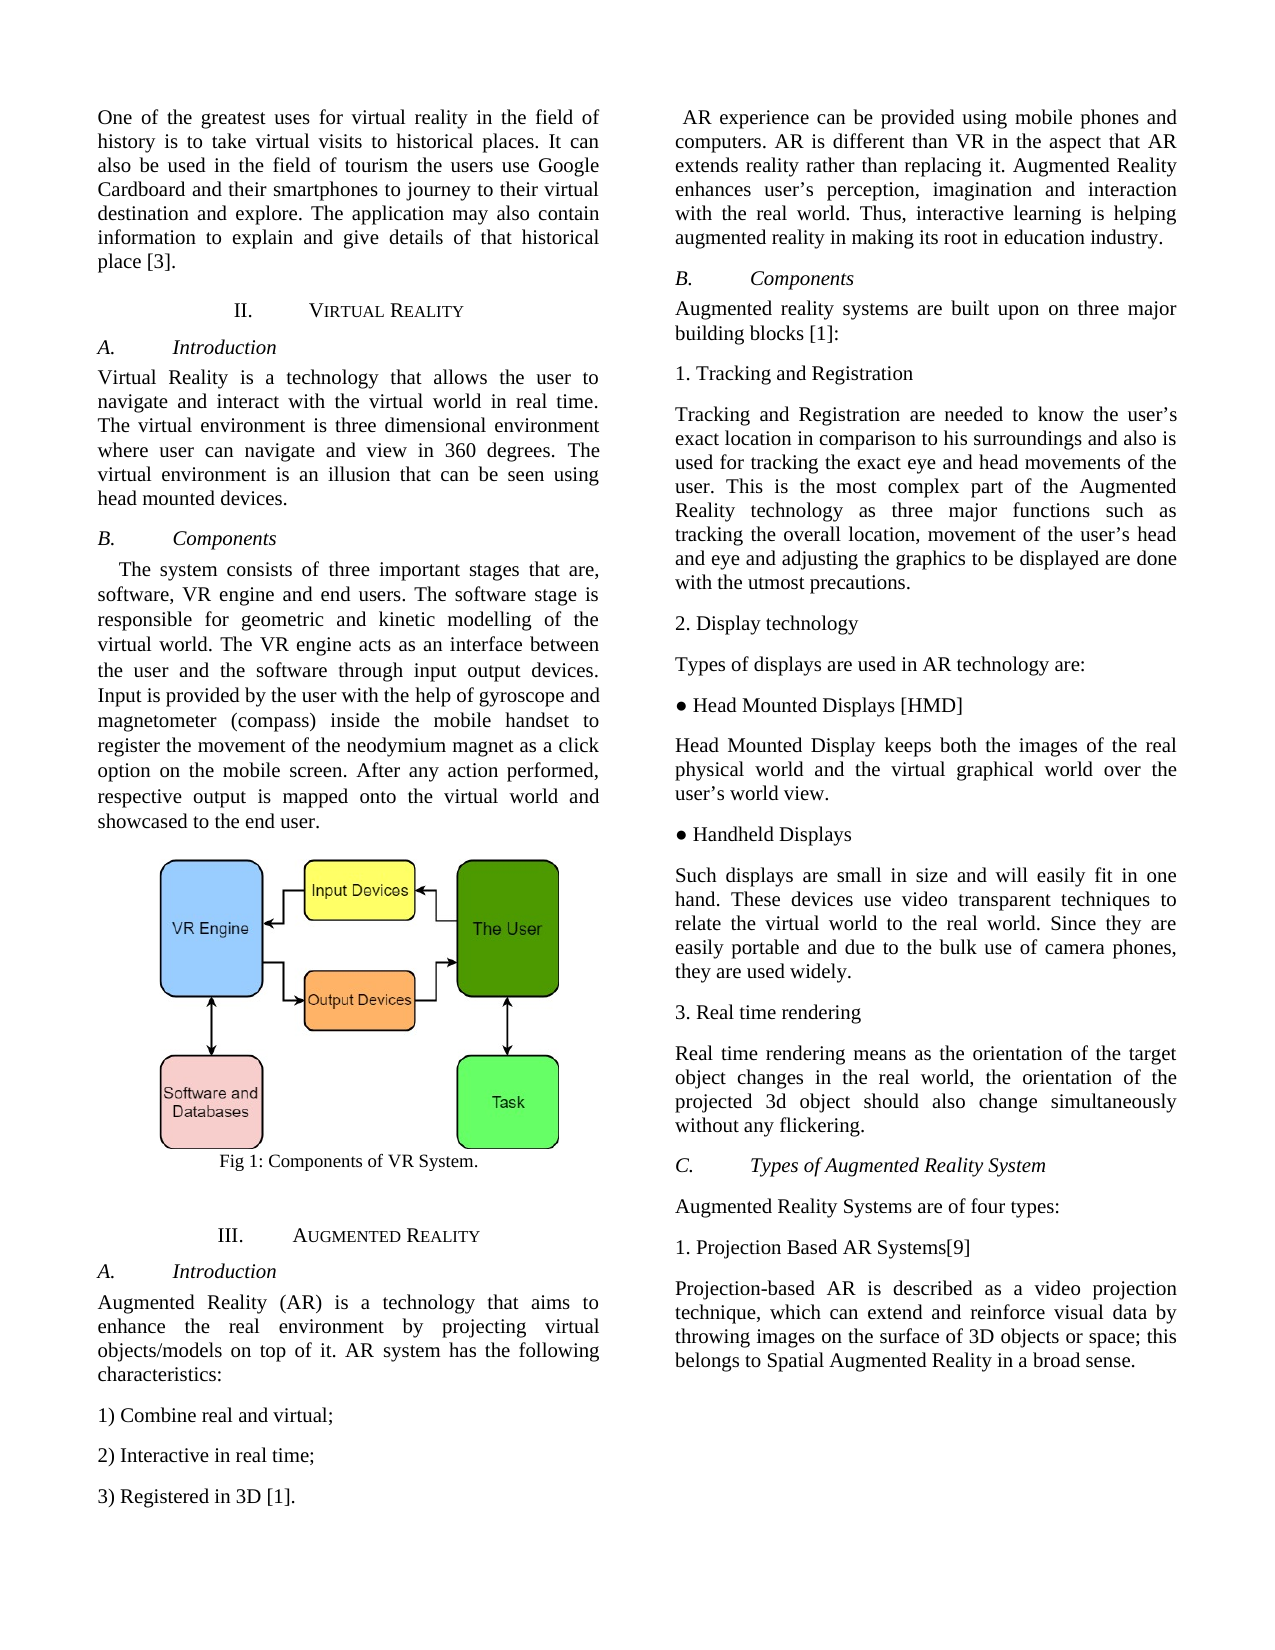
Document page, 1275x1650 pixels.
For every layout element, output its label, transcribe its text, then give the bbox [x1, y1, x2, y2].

text Such displays are small in size and will easily fit in one hand. These devices use video transparent techniques to relate the virtual world to the real world. Since they are easily portable and due to the bulk use of camera phones, they are used widely. [675, 863, 1177, 983]
text Projection-based AR is described as a video projection technique, which can extend and reinforce visual data by throwing images on the surface of 3D objects or space; this belongs to Spatial Augmented Reality in a broad sense. [675, 1276, 1177, 1372]
text Augmented Reality Systems are of four types: [675, 1194, 1177, 1218]
text C. Types of Augmented Reality System [675, 1153, 1177, 1177]
subtitle Components [97, 526, 600, 550]
picture [159, 859, 559, 1149]
text Augmented Reality (AR) is a technology that aims to enhance the real environment by projecting virtual objects/models on top of it. AR system has the following characteristics: [97, 1289, 600, 1386]
subtitle Augmented Reality [97, 1223, 600, 1247]
text ● Handheld Displays [675, 822, 1177, 846]
subtitle Components [675, 266, 1177, 290]
text 1) Combine real and virtual; [97, 1402, 600, 1427]
text Head Mounted Display keeps both the images of the real physical world and the virtual graphical world over the user’s world view. [675, 733, 1177, 805]
text Virtual Reality is a technology that allows the user to navigate and interact with the virtual world in real time. The virtual environment is three dimensional environment where user can navigate and view in 360 degrees. The virtual environment is an illusion that can be seen using head mounted devices. [97, 365, 600, 510]
text One of the greatest uses for virtual reality in the field of history is to take virtual visits to historical places. It can also be used in the field of tourism the users use Google Cardboard and their smartphones to journey to their virtual destination and explore. The application may also contain information to explain and give details of that historical place [3]. [97, 105, 600, 273]
text Augmented reality systems are built upon on three major building blocks [1]: [675, 296, 1177, 344]
subtitle Introduction [97, 1259, 600, 1283]
text ● Head Mounted Displays [HMD] [675, 692, 1177, 717]
text 3. Real time rendering [675, 1000, 1177, 1024]
text 2) Interactive in real time; [97, 1443, 600, 1467]
text Types of displays are used in AR technology are: [675, 652, 1177, 676]
text AR experience can be provided using mobile phones and computers. AR is different than VR in the aspect that AR extends reality rather than replacing it. Augmented Reality enhances user’s perception, imagination and interaction with the real world. Thus, interactive learning is helping augmented reality in making its root in education industry. [675, 105, 1177, 249]
text 1. Tracking and Registration [675, 361, 1177, 385]
subtitle Introduction [97, 335, 600, 359]
text 2. Display technology [675, 611, 1177, 635]
text Fig 1: Components of VR System. [97, 1150, 600, 1171]
text 1. Projection Based AR Systems[9] [675, 1235, 1177, 1259]
text 3) Registered in 3D [1]. [97, 1484, 600, 1508]
text Tracking and Registration are needed to know the user’s exact location in comparison to his surroundings and also is used for tracking the exact eye and head movements of the user. This is the most complex part of the Augmented Reality technology as three major functions such as tracking the overall location, movement of the user’s head and eye and adjusting the graphics to be displayed are done with the utmost precautions. [675, 402, 1177, 594]
subtitle Virtual Reality [97, 298, 600, 322]
text The system consists of three important stages that are, software, VR engine and end users. The software stage is responsible for geometric and kinetic modelling of the virtual world. The VR engine acts as an interface between the user and the software through input output devices. Input is provided by the user with the help of gyroscope and magnetometer (compass) inside the mobile handset to register the movement of the neodymium magnet as a click option on the mobile screen. After any action performed, respective output is mapped onto the virtual world and showcased to the end user. [97, 557, 600, 833]
text Real time rendering means as the orientation of the target object changes in the real world, the orientation of the projected 3d object should also change simultaneously without any flickering. [675, 1041, 1177, 1137]
